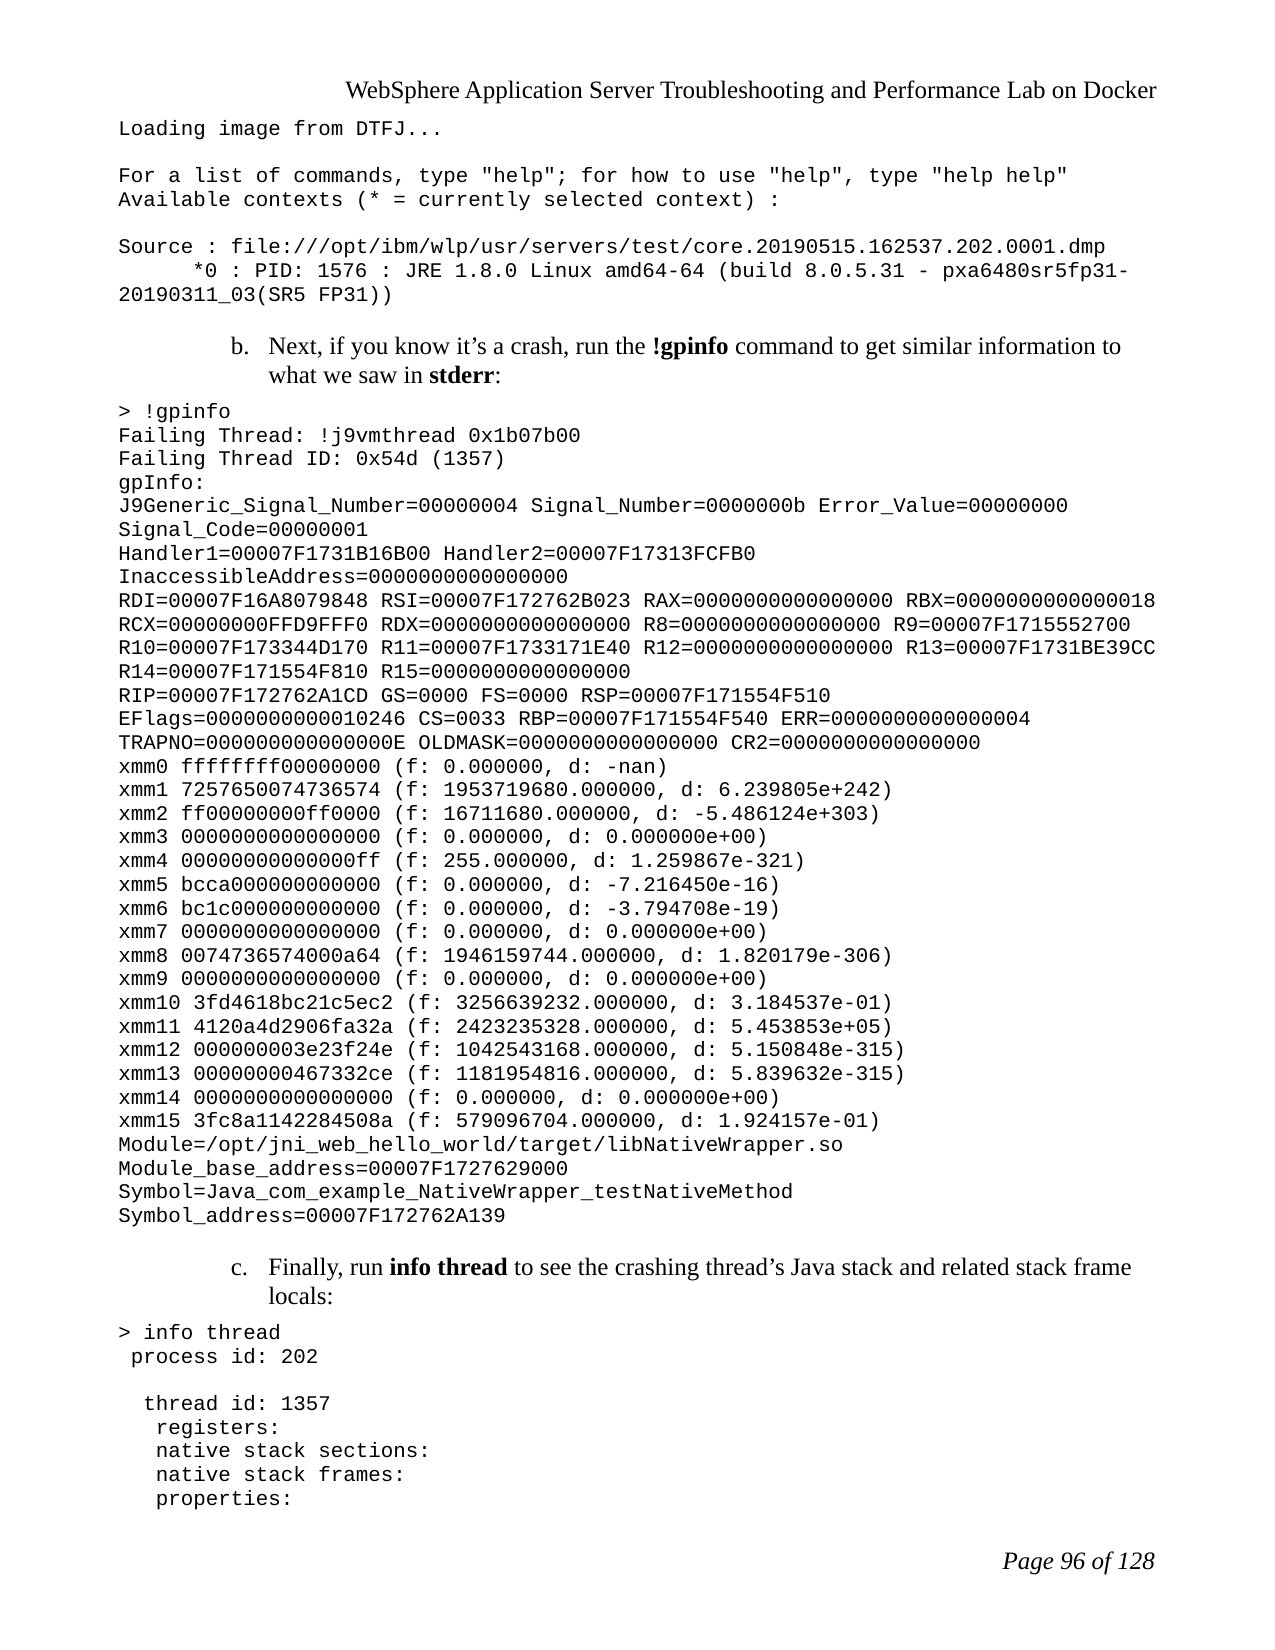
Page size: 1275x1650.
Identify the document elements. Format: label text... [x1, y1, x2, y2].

text gpInfo: [118, 472, 1157, 496]
text xmm7 0000000000000000 (f: 0.000000, d: 0.000000e+00) [118, 921, 1157, 945]
text xmm13 00000000467332ce (f: 1181954816.000000, d: 5.839632e-315) [118, 1063, 1157, 1087]
text xmm11 4120a4d2906fa32a (f: 2423235328.000000, d: 5.453853e+05) [118, 1016, 1157, 1039]
text RCX=00000000FFD9FFF0 RDX=0000000000000000 R8=0000000000000000 R9=00007F1715552700 [118, 614, 1157, 637]
text R14=00007F171554F810 R15=0000000000000000 [118, 661, 1157, 685]
text xmm9 0000000000000000 (f: 0.000000, d: 0.000000e+00) [118, 968, 1157, 992]
text RIP=00007F172762A1CD GS=0000 FS=0000 RSP=00007F171554F510 [118, 685, 1157, 708]
list Next, if you know it’s a crash, run the !gpinfo command to get similar information to what we saw in stderr: [231, 331, 1157, 388]
text xmm6 bc1c000000000000 (f: 0.000000, d: -3.794708e-19) [118, 897, 1157, 921]
text xmm5 bcca000000000000 (f: 0.000000, d: -7.216450e-16) [118, 874, 1157, 897]
text native stack frames: [118, 1464, 1157, 1488]
text *0 : PID: 1576 : JRE 1.8.0 Linux amd64-64 (build 8.0.5.31 - pxa6480sr5fp31-20190311_03(SR5 FP31)) [118, 260, 1157, 331]
text TRAPNO=000000000000000E OLDMASK=0000000000000000 CR2=0000000000000000 [118, 732, 1157, 756]
text xmm14 0000000000000000 (f: 0.000000, d: 0.000000e+00) [118, 1087, 1157, 1110]
text xmm1 7257650074736574 (f: 1953719680.000000, d: 6.239805e+242) [118, 779, 1157, 803]
text native stack sections: [118, 1440, 1157, 1464]
text Source : file:///opt/ibm/wlp/usr/servers/test/core.20190515.162537.202.0001.dmp [118, 236, 1157, 260]
text xmm12 000000003e23f24e (f: 1042543168.000000, d: 5.150848e-315) [118, 1039, 1157, 1063]
text R10=00007F173344D170 R11=00007F1733171E40 R12=0000000000000000 R13=00007F1731BE39CC [118, 637, 1157, 661]
list Finally, run info thread to see the crashing thread’s Java stack and related stack frame locals: [231, 1252, 1157, 1310]
text Available contexts (* = currently selected context) : [118, 189, 1157, 213]
text properties: [118, 1488, 1157, 1511]
text thread id: 1357 [118, 1393, 1157, 1417]
text process id: 202 [118, 1346, 1157, 1369]
text Module_base_address=00007F1727629000 Symbol=Java_com_example_NativeWrapper_testNativeMethod [118, 1158, 1157, 1205]
text > !gpinfo [118, 401, 1157, 424]
text Loading image from DTFJ... [118, 118, 1157, 142]
text xmm4 00000000000000ff (f: 255.000000, d: 1.259867e-321) [118, 850, 1157, 874]
text > info thread [118, 1322, 1157, 1346]
text Module=/opt/jni_web_hello_world/target/libNativeWrapper.so [118, 1134, 1157, 1158]
text Handler1=00007F1731B16B00 Handler2=00007F17313FCFB0 InaccessibleAddress=0000000000000000 [118, 543, 1157, 590]
text registers: [118, 1417, 1157, 1440]
text Failing Thread: !j9vmthread 0x1b07b00 [118, 424, 1157, 448]
text For a list of commands, type "help"; for how to use "help", type "help help" [118, 165, 1157, 189]
text RDI=00007F16A8079848 RSI=00007F172762B023 RAX=0000000000000000 RBX=0000000000000018 [118, 590, 1157, 614]
text xmm15 3fc8a1142284508a (f: 579096704.000000, d: 1.924157e-01) [118, 1110, 1157, 1134]
text xmm2 ff00000000ff0000 (f: 16711680.000000, d: -5.486124e+303) [118, 803, 1157, 827]
text xmm0 ffffffff00000000 (f: 0.000000, d: -nan) [118, 756, 1157, 779]
text EFlags=0000000000010246 CS=0033 RBP=00007F171554F540 ERR=0000000000000004 [118, 708, 1157, 732]
text xmm3 0000000000000000 (f: 0.000000, d: 0.000000e+00) [118, 827, 1157, 850]
text xmm8 0074736574000a64 (f: 1946159744.000000, d: 1.820179e-306) [118, 945, 1157, 968]
text J9Generic_Signal_Number=00000004 Signal_Number=0000000b Error_Value=00000000 Signal_Code=00000001 [118, 496, 1157, 543]
text xmm10 3fd4618bc21c5ec2 (f: 3256639232.000000, d: 3.184537e-01) [118, 992, 1157, 1016]
text Symbol_address=00007F172762A139 [118, 1205, 1157, 1252]
text Failing Thread ID: 0x54d (1357) [118, 448, 1157, 472]
